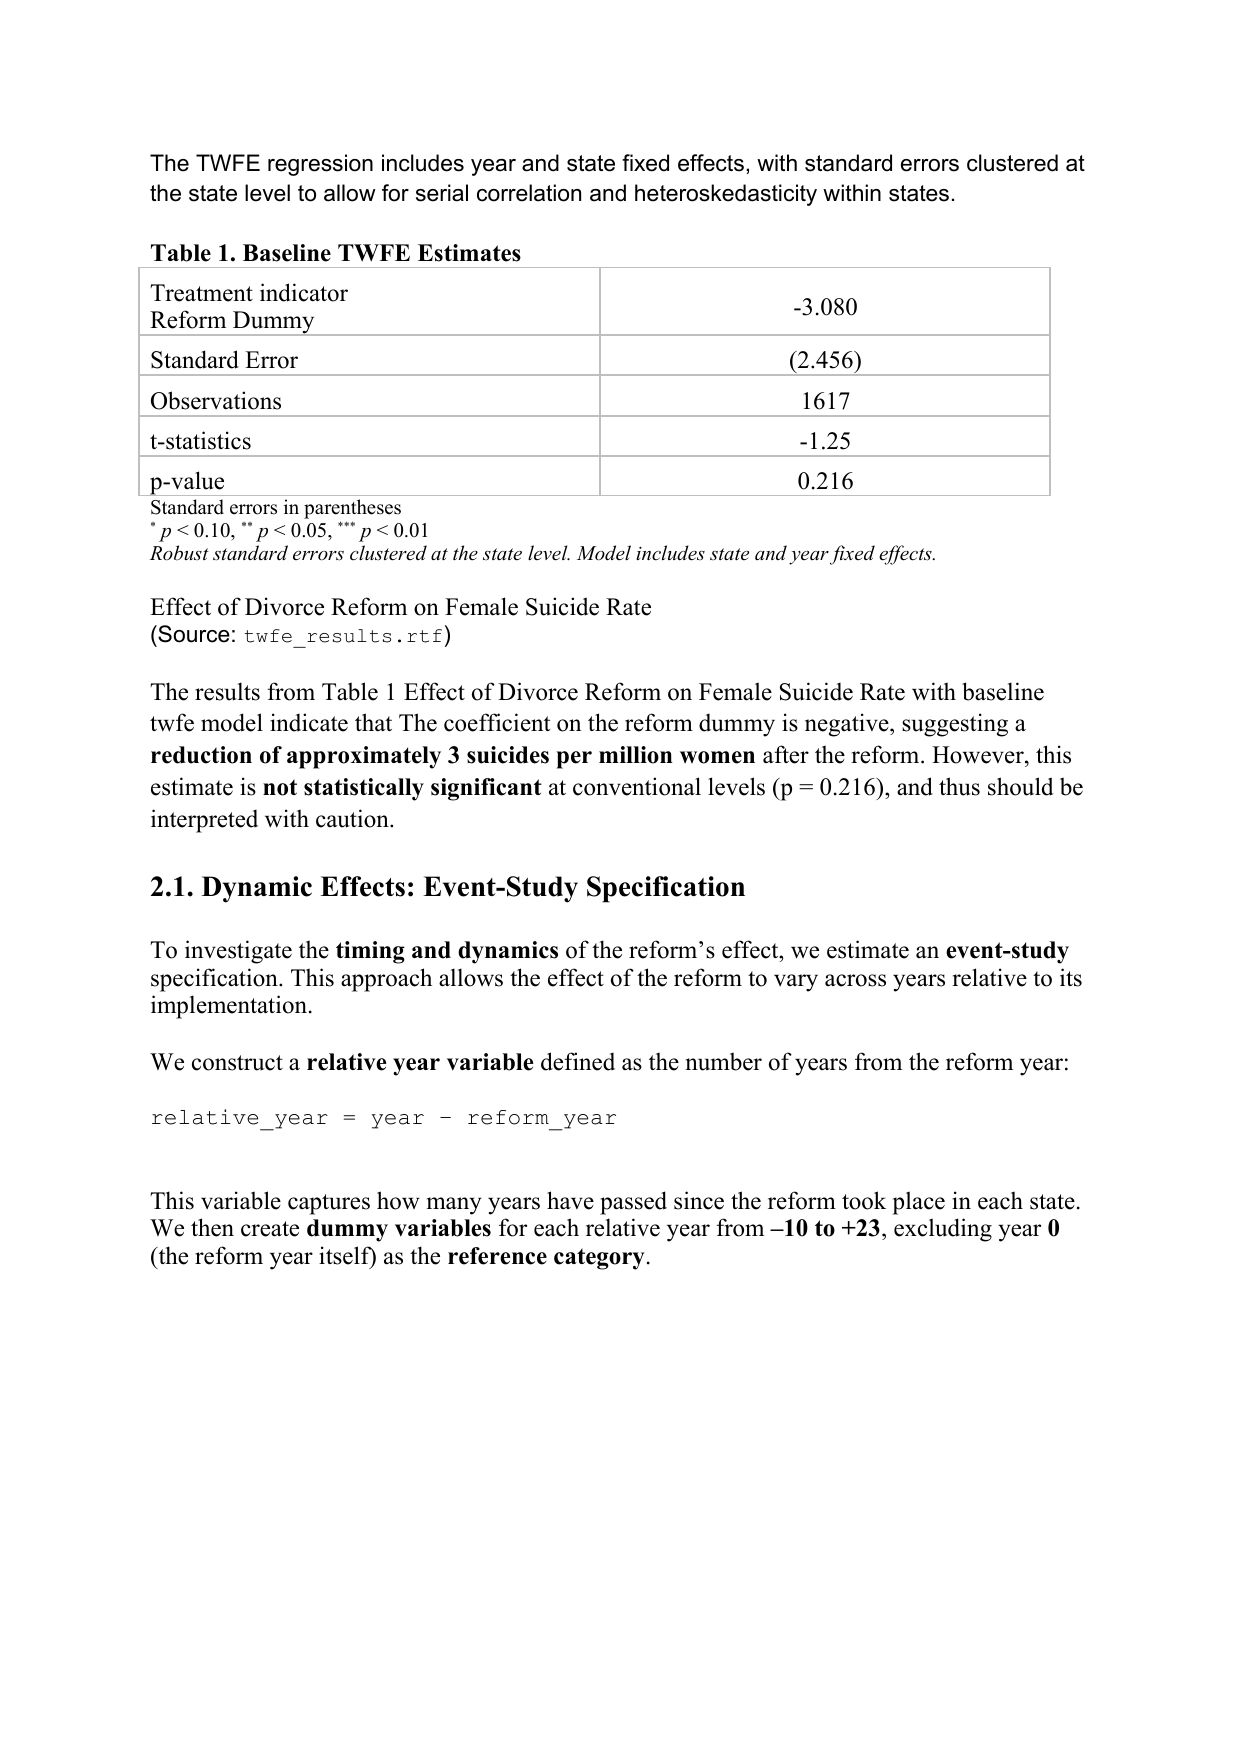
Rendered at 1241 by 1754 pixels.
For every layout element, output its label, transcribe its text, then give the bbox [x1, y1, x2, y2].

table_cell Standard Error [140, 336, 599, 374]
table_cell (2.456) [601, 336, 1049, 374]
table_cell -1.25 [601, 417, 1049, 455]
table_cell Observations [140, 376, 599, 414]
text Effect of Divorce Reform on Female Suicide Rate (Source: twfe_results.rtf) [150, 593, 1090, 648]
text Robust standard errors clustered at the state level. Model includes state and year fixed effects. [150, 542, 1090, 565]
text relative_year = year − reform_year [150, 1105, 1090, 1158]
table_cell 1617 [601, 376, 1049, 414]
table_cell p-value [140, 457, 599, 495]
table_header Treatment indicator Reform Dummy [140, 268, 599, 334]
table_cell t-statistics [140, 417, 599, 455]
text Table 1. Baseline TWFE Estimates [150, 239, 1090, 267]
text We construct a relative year variable defined as the number of years from the reform year: [150, 1048, 1090, 1076]
text The results from Table 1 Effect of Divorce Reform on Female Suicide Rate with baseline twfe model indicate that The coefficient on the reform dummy is negative, suggesting a reduction of approximately 3 suicides per million women after the reform. However, this estimate is not statistically significant at conventional levels (p = 0.216), and thus should be interpreted with caution. [150, 678, 1090, 832]
table_cell 0.216 [601, 457, 1049, 495]
text * p < 0.10, ** p < 0.05, *** p < 0.01 [150, 519, 1090, 542]
text To investigate the timing and dynamics of the reform’s effect, we estimate an event-study specification. This approach allows the effect of the reform to vary across years relative to its implementation. [150, 936, 1090, 1019]
text The TWFE regression includes year and state fixed effects, with standard errors clustered at the state level to allow for serial correlation and heteroskedasticity within states. [150, 150, 1090, 207]
text Standard errors in parentheses [150, 496, 1090, 519]
text This variable captures how many years have passed since the reform took place in each state. We then create dummy variables for each relative year from –10 to +23, excluding year 0 (the reform year itself) as the reference category. [150, 1187, 1090, 1270]
subtitle 2.1. Dynamic Effects: Event-Study Specification [150, 870, 1090, 902]
table_header -3.080 [601, 268, 1049, 334]
